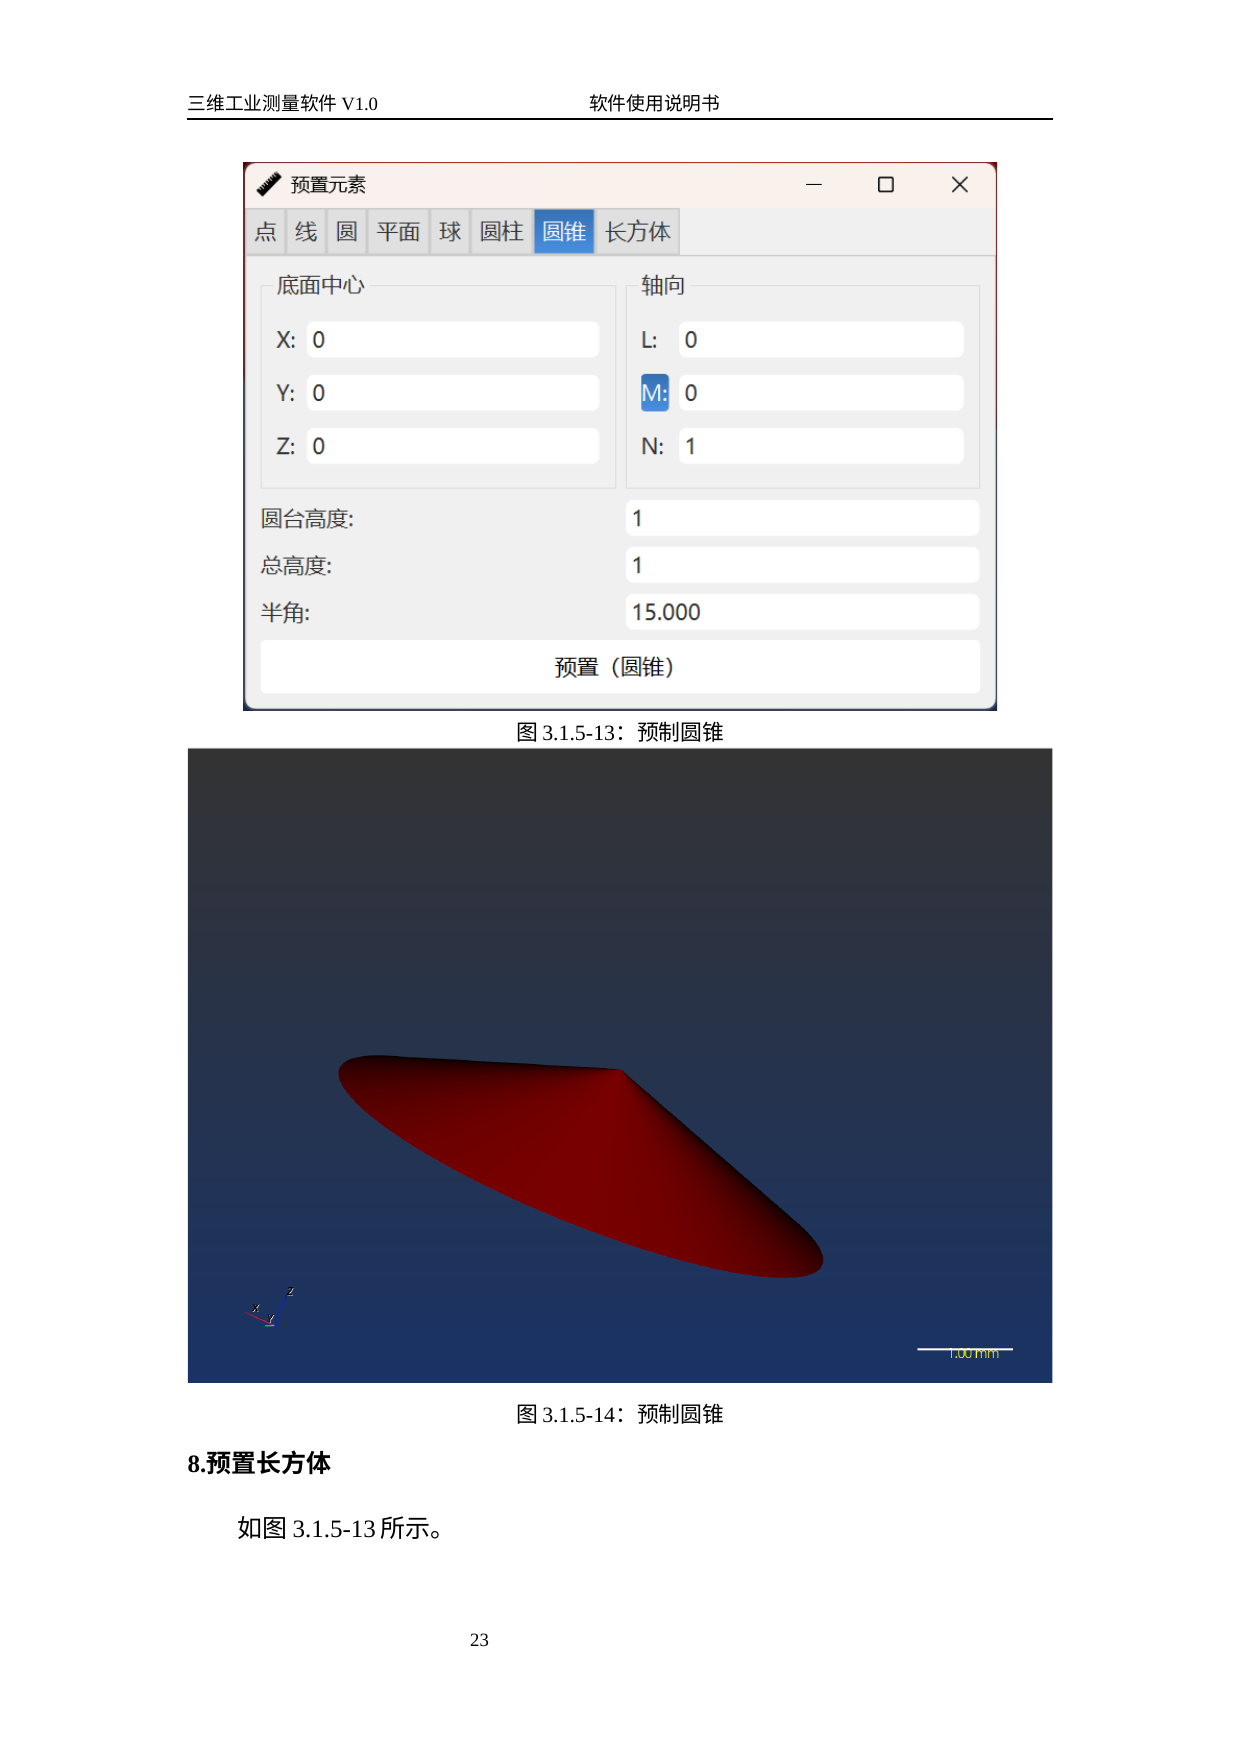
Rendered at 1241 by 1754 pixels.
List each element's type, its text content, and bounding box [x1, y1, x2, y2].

picture [187, 747, 1053, 1383]
picture [243, 162, 998, 711]
list 图3.1.5-13：预制圆锥 [187, 714, 1053, 747]
list 图3.1.5-14：预制圆锥 [187, 1397, 1053, 1429]
list 如图3.1.5-13所示。 [187, 1494, 1053, 1559]
list 8.预置长方体 [187, 1429, 1053, 1494]
